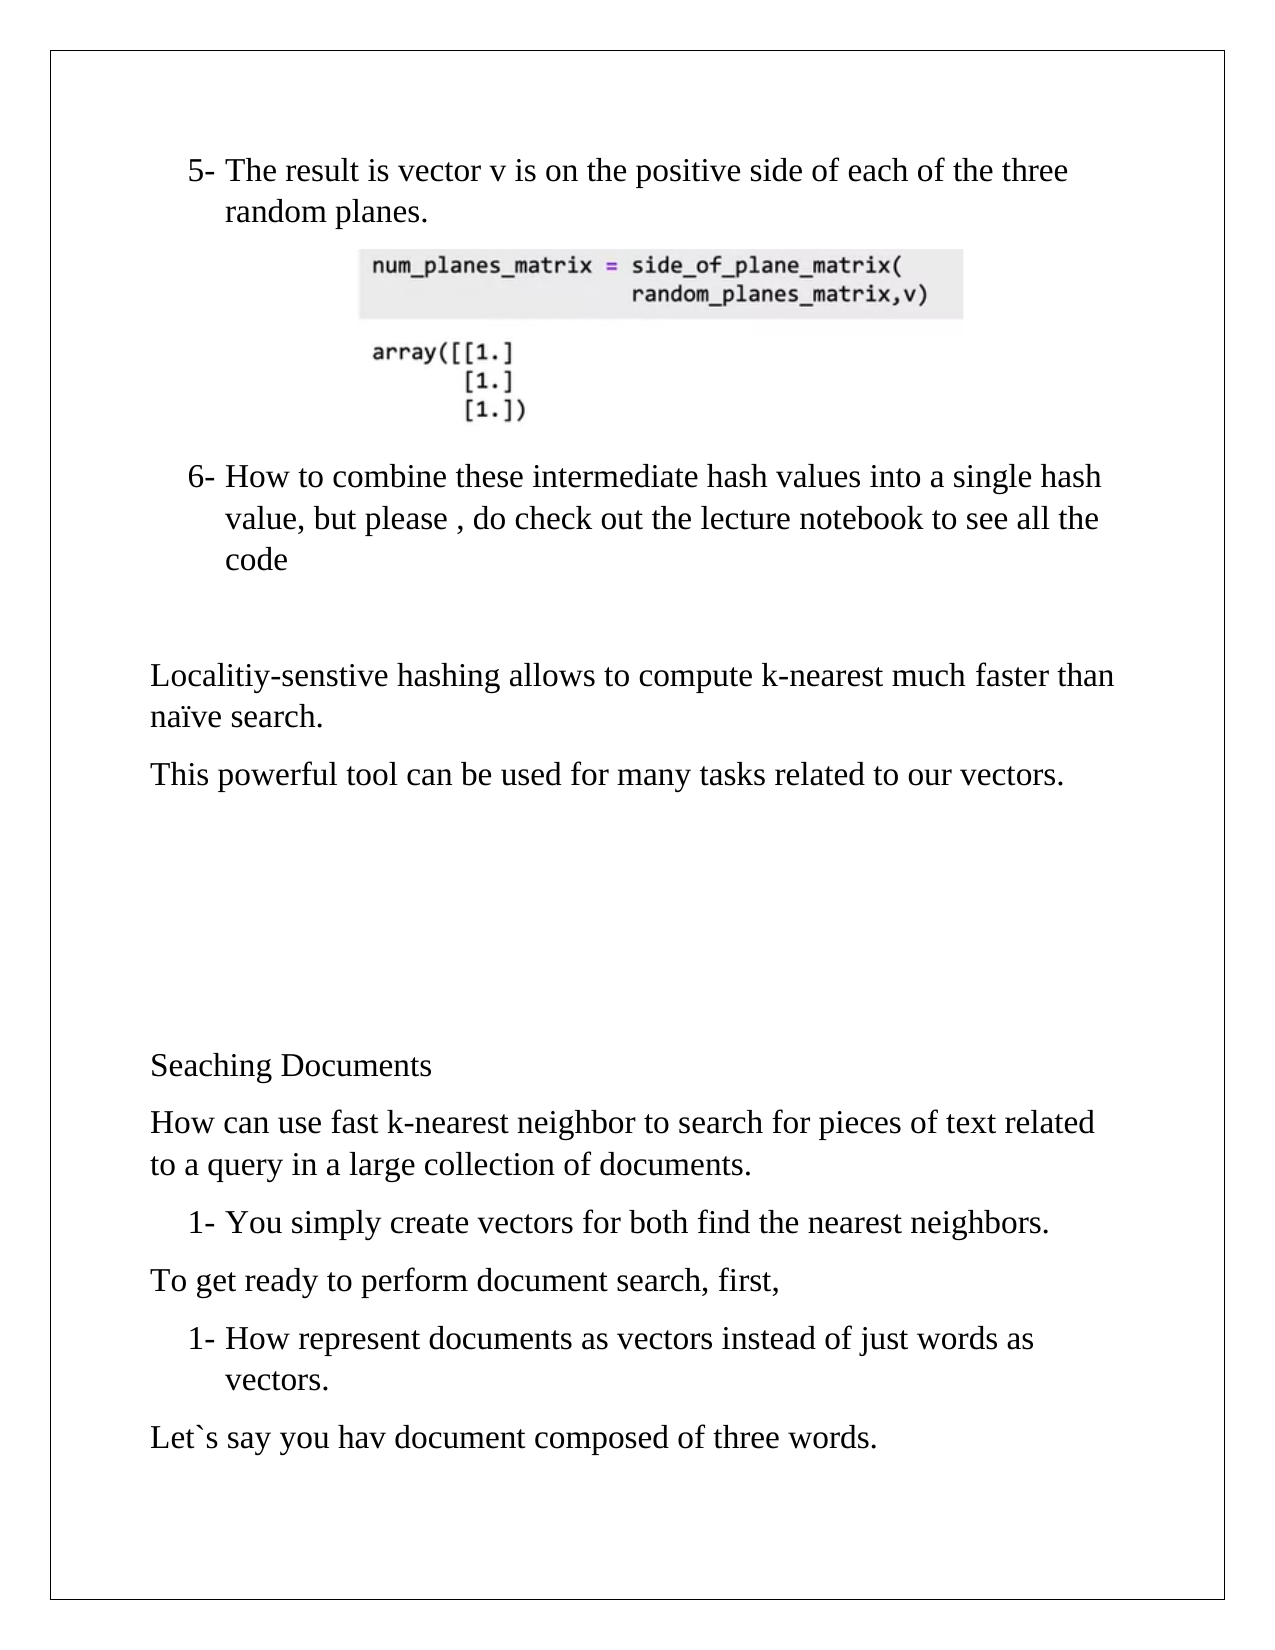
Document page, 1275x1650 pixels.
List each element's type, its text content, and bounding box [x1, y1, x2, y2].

list How represent documents as vectors instead of just words as vectors. [187, 1318, 1125, 1398]
text To get ready to perform document search, first, [150, 1260, 1125, 1298]
text How can use fast k-nearest neighbor to search for pieces of text related to a query in a large collection of documents. [150, 1103, 1125, 1182]
text Localitiy-senstive hashing allows to compute k-nearest much faster than naïve search. [150, 655, 1125, 735]
text Let`s say you hav document composed of three words. [150, 1418, 1125, 1456]
text This powerful tool can be used for many tasks related to our vectors. [150, 755, 1125, 793]
text Seaching Documents [150, 1045, 1125, 1083]
list You simply create vectors for both find the nearest neighbors. [187, 1202, 1125, 1241]
list How to combine these intermediate hash values into a single hash value, but please , do check out the lecture notebook to see all the code [187, 457, 1125, 578]
picture [349, 249, 964, 438]
list The result is vector v is on the positive side of each of the three random planes. [187, 150, 1125, 230]
